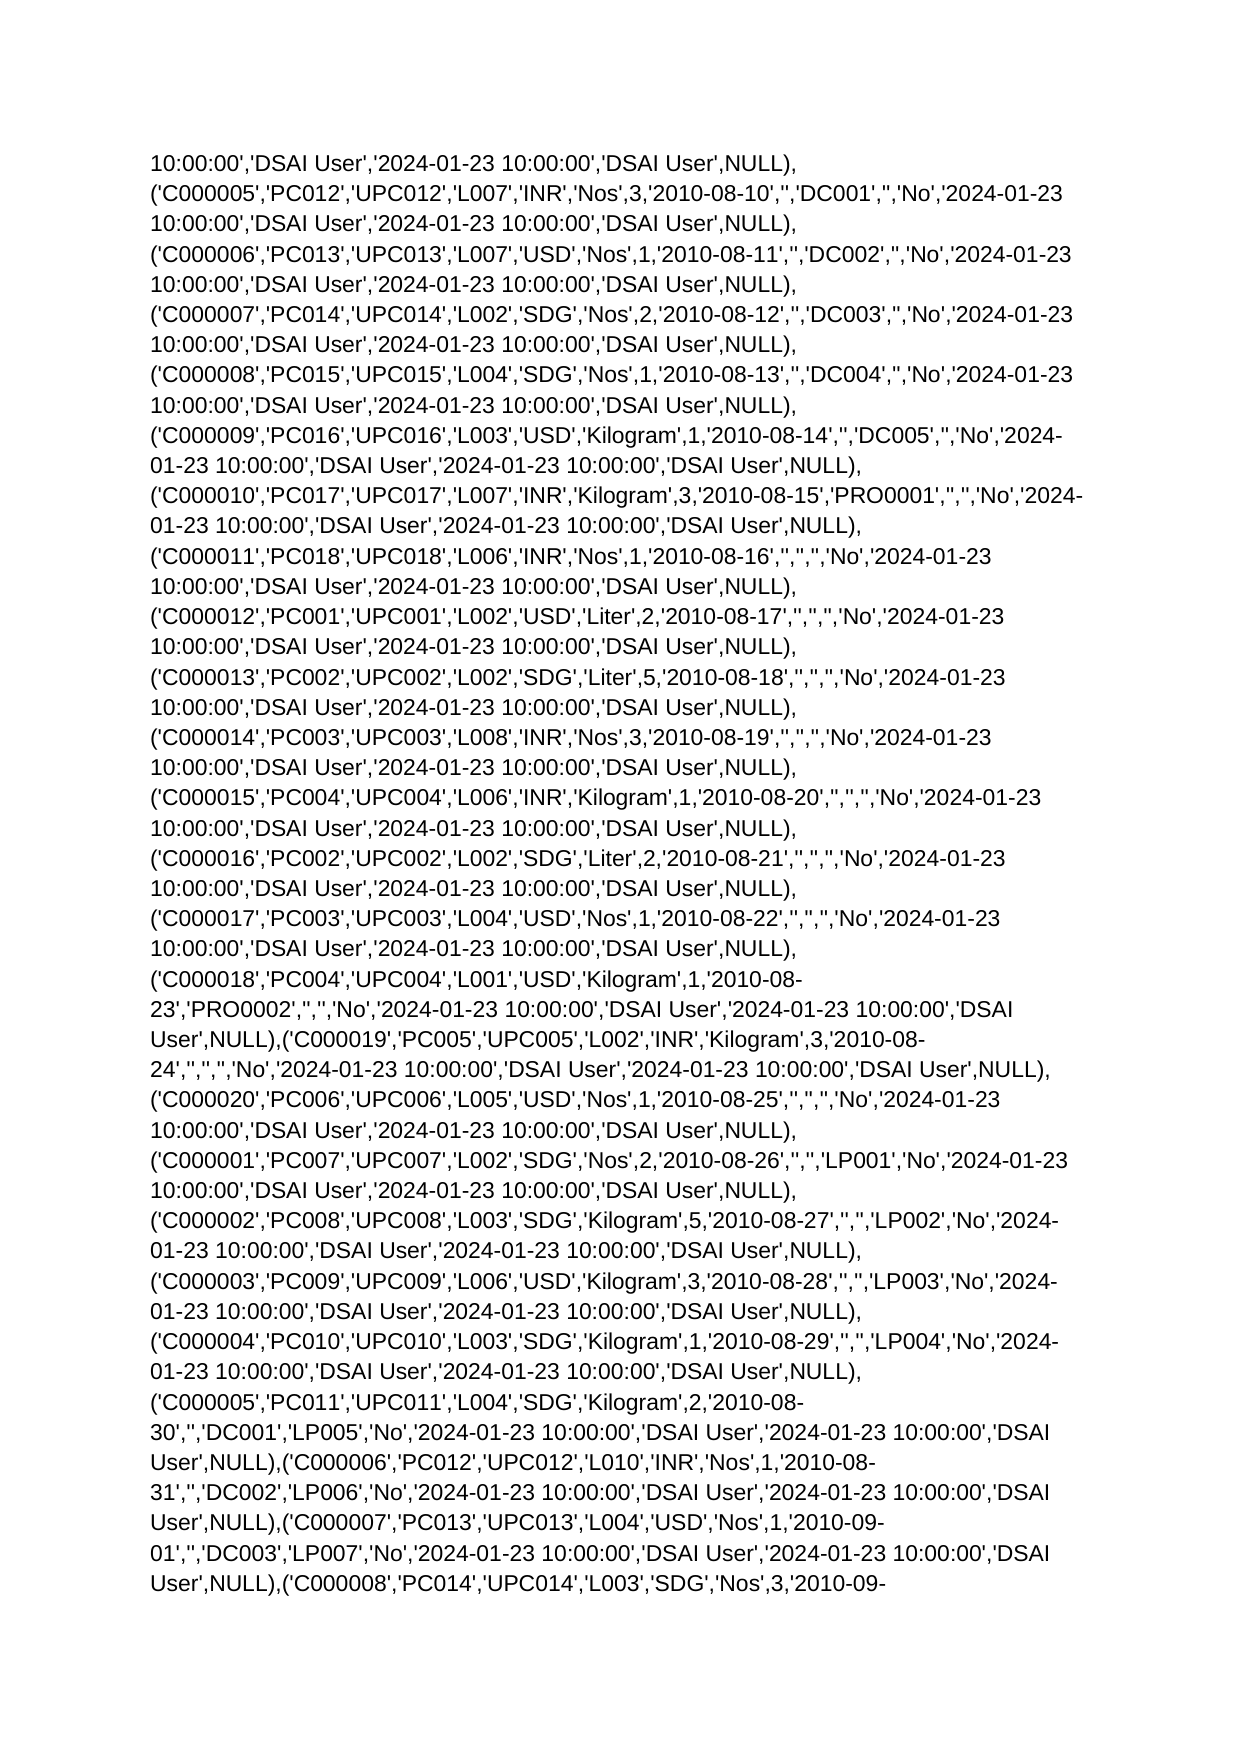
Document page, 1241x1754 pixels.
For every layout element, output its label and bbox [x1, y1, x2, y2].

text [150, 150, 1090, 1596]
